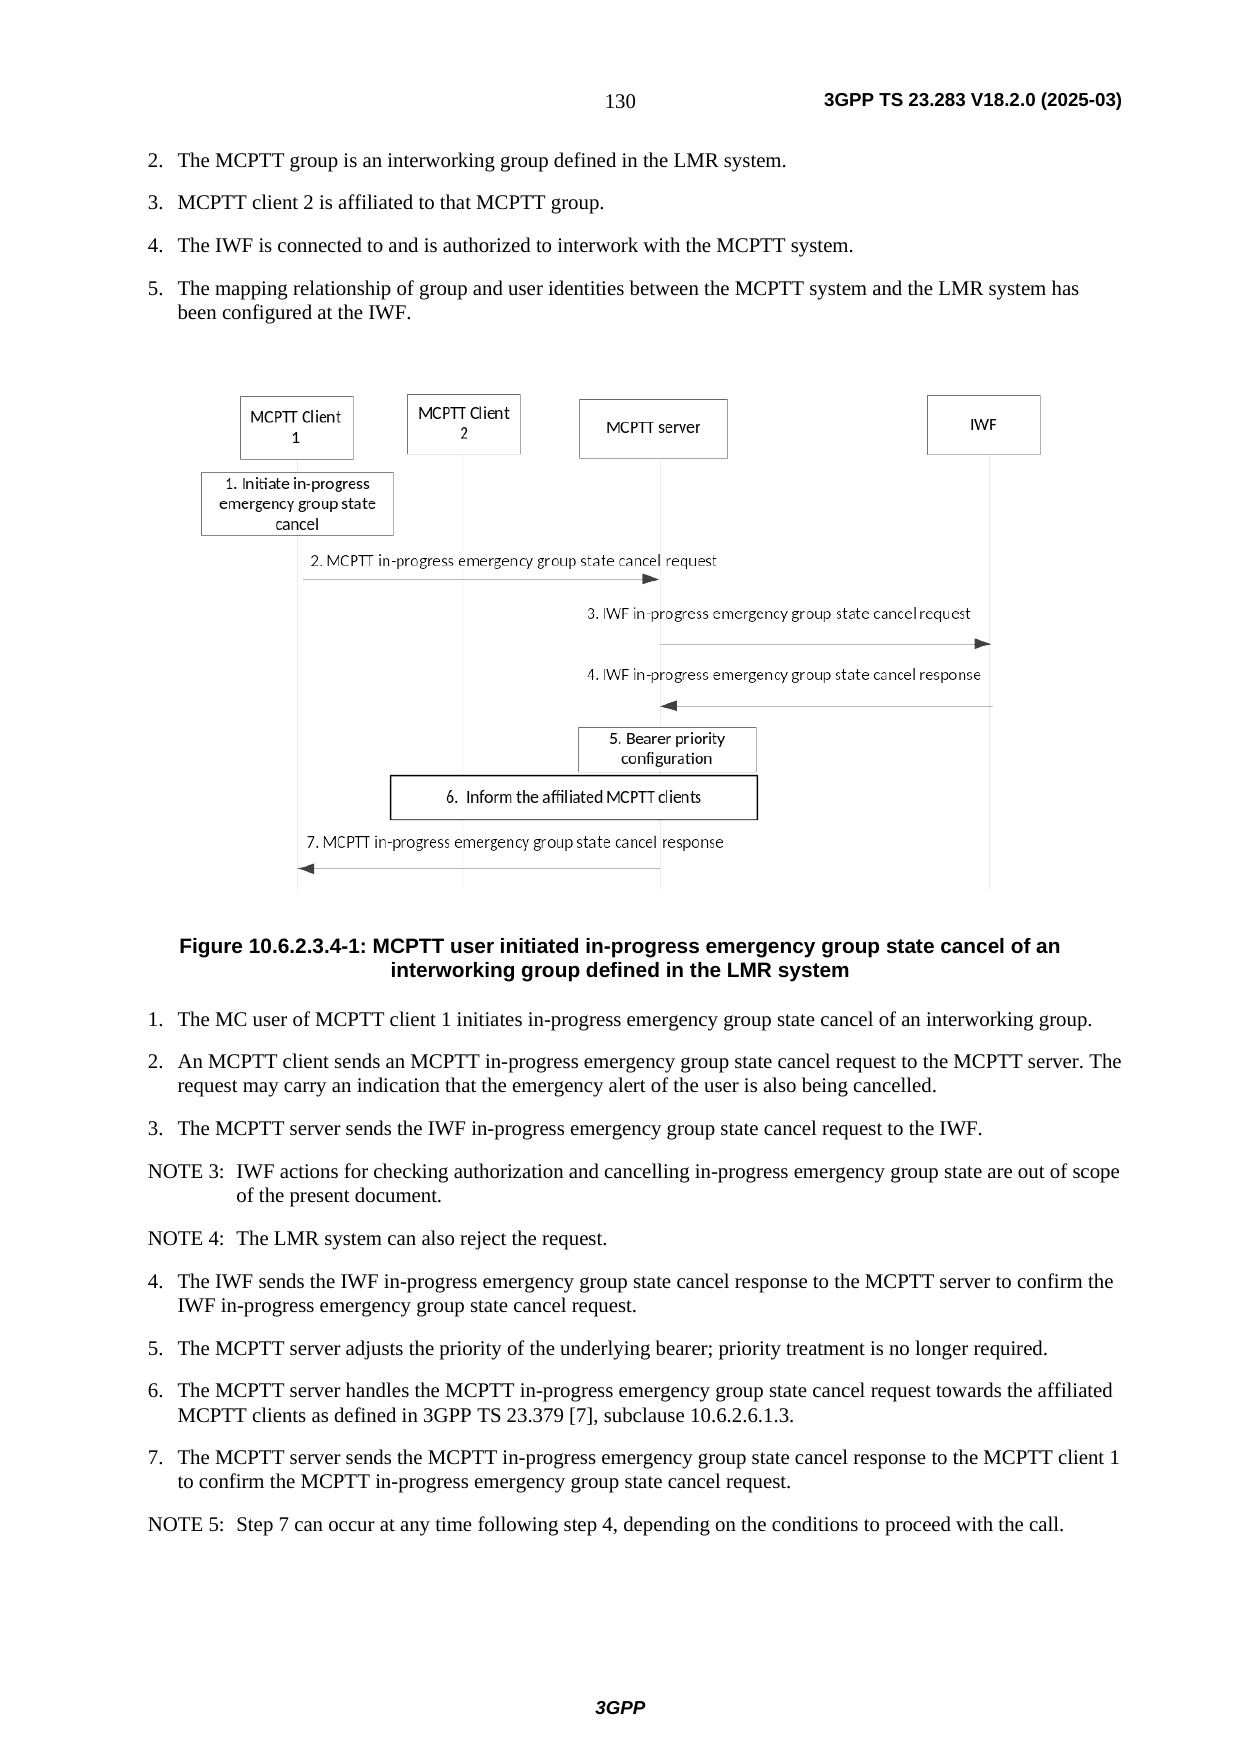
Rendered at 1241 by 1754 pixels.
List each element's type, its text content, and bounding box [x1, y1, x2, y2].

text 4. The IWF sends the IWF in-progress emergency group state cancel response to the MCPTT server to confirm the IWF in-progress emergency group state cancel request. [148, 1269, 1122, 1317]
text 2. The MCPTT group is an interworking group defined in the LMR system. [148, 147, 1122, 172]
text 2. An MCPTT client sends an MCPTT in-progress emergency group state cancel request to the MCPTT server. The request may carry an indication that the emergency alert of the user is also being cancelled. [148, 1049, 1122, 1097]
text NOTE 5: Step 7 can occur at any time following step 4, depending on the conditions to proceed with the call. [148, 1512, 1122, 1536]
text NOTE 3: IWF actions for checking authorization and cancelling in-progress emergency group state are out of scope of the present document. [148, 1159, 1122, 1207]
text 1. The MC user of MCPTT client 1 initiates in-progress emergency group state cancel of an interworking group. [148, 1007, 1122, 1031]
text 6. The MCPTT server handles the MCPTT in-progress emergency group state cancel request towards the affiliated MCPTT clients as defined in 3GPP TS 23.379 [7], subclause 10.6.2.6.1.3. [148, 1378, 1122, 1427]
text 5. The MCPTT server adjusts the priority of the underlying bearer; priority treatment is no longer required. [148, 1336, 1122, 1360]
text 3. MCPTT client 2 is affiliated to that MCPTT group. [148, 190, 1122, 214]
text Figure 10.6.2.3.4-1: MCPTT user initiated in-progress emergency group state cancel of an interworking group defined in the LMR system [118, 934, 1122, 982]
text 4. The IWF is connected to and is authorized to interwork with the MCPTT system. [148, 233, 1122, 257]
text 7. The MCPTT server sends the MCPTT in-progress emergency group state cancel response to the MCPTT client 1 to confirm the MCPTT in-progress emergency group state cancel request. [148, 1445, 1122, 1493]
text 5. The mapping relationship of group and user identities between the MCPTT system and the LMR system has been configured at the IWF. [148, 276, 1122, 324]
text 3. The MCPTT server sends the IWF in-progress emergency group state cancel request to the IWF. [148, 1116, 1122, 1140]
text NOTE 4: The LMR system can also reject the request. [148, 1226, 1122, 1250]
